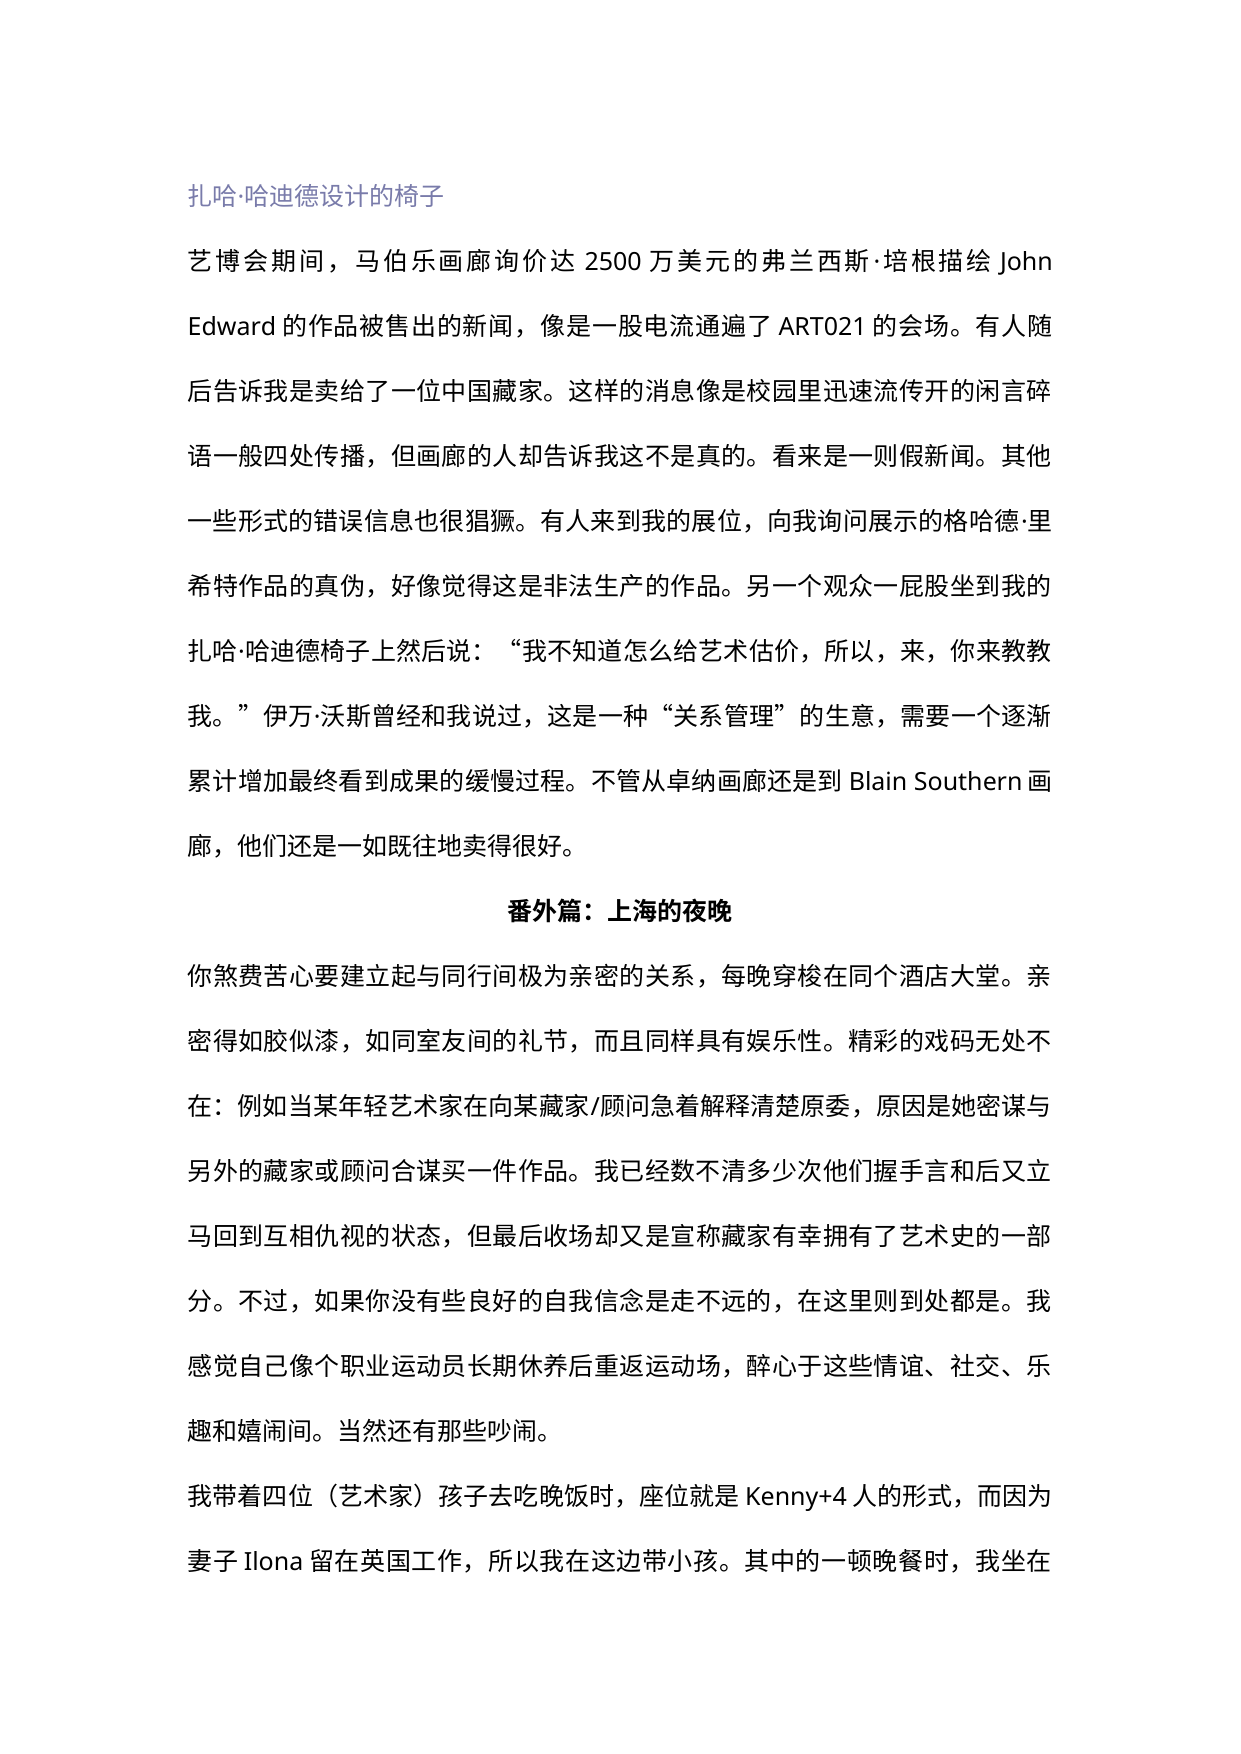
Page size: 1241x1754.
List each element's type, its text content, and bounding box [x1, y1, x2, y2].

text 你煞费苦心要建立起与同行间极为亲密的关系，每晚穿梭在同个酒店大堂。亲密得如胶似漆，如同室友间的礼节，而且同样具有娱乐性。精彩的戏码无处不在：例如当某年轻艺术家在向某藏家/顾问急着解释清楚原委，原因是她密谋与另外的藏家或顾问合谋买一件作品。我已经数不清多少次他们握手言和后又立马回到互相仇视的状态，但最后收场却又是宣称藏家有幸拥有了艺术史的一部分。不过，如果你没有些良好的自我信念是走不远的，在这里则到处都是。我感觉自己像个职业运动员长期休养后重返运动场，醉心于这些情谊、社交、乐趣和嬉闹间。当然还有那些吵闹。 [187, 942, 1053, 1462]
text 番外篇：上海的夜晚 [187, 877, 1053, 942]
text 艺博会期间，马伯乐画廊询价达2500万美元的弗兰西斯·培根描绘John Edward的作品被售出的新闻，像是一股电流通遍了ART021的会场。有人随后告诉我是卖给了一位中国藏家。这样的消息像是校园里迅速流传开的闲言碎语一般四处传播，但画廊的人却告诉我这不是真的。看来是一则假新闻。其他一些形式的错误信息也很猖獗。有人来到我的展位，向我询问展示的格哈德·里希特作品的真伪，好像觉得这是非法生产的作品。另一个观众一屁股坐到我的扎哈·哈迪德椅子上然后说：“我不知道怎么给艺术估价，所以，来，你来教教我。”伊万·沃斯曾经和我说过，这是一种“关系管理”的生意，需要一个逐渐累计增加最终看到成果的缓慢过程。不管从卓纳画廊还是到Blain Southern画廊，他们还是一如既往地卖得很好。 [187, 227, 1053, 877]
text 扎哈·哈迪德设计的椅子 [187, 162, 1053, 227]
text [187, 1462, 1053, 1592]
